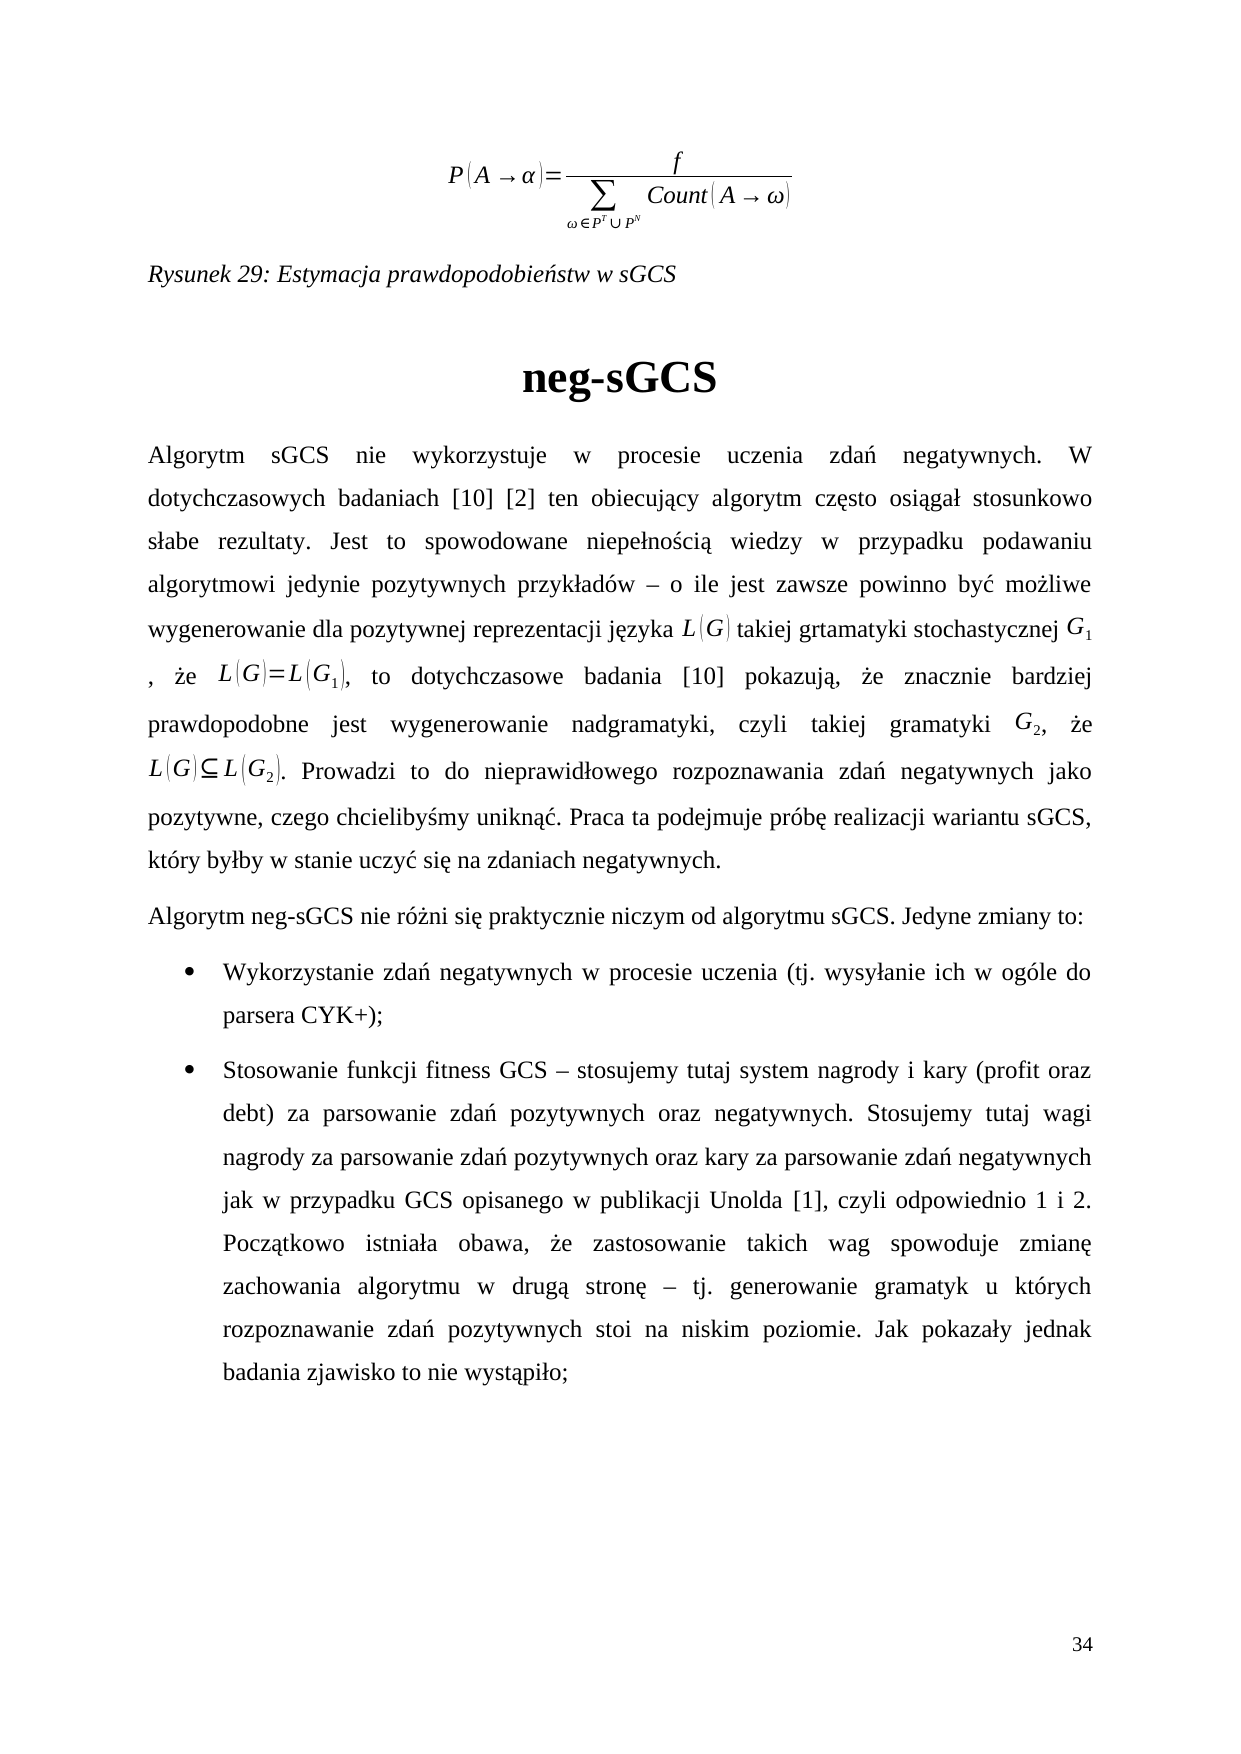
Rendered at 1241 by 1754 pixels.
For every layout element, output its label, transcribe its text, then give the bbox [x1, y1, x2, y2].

list Stosowanie funkcji fitness GCS – stosujemy tutaj system nagrody i kary (profit oraz debt) za parsowanie zdań pozytywnych oraz negatywnych. Stosujemy tutaj wagi nagrody za parsowanie zdań pozytywnych oraz kary za parsowanie zdań negatywnych jak w przypadku GCS opisanego w publikacji Unolda, czyli odpowiednio 1 i 2. Początkowo istniała obawa, że zastosowanie takich wag spowoduje zmianę zachowania algorytmu w drugą stronę – tj. generowanie gramatyk u których rozpoznawanie zdań pozytywnych stoi na niskim poziomie. Jak pokazały jednak badania zjawisko to nie wystąpiło; [185, 1055, 1093, 1386]
text Algorytm sGCS nie wykorzystuje w procesie uczenia zdań negatywnych. W dotychczasowych badaniach ten obiecujący algorytm często osiągał stosunkowo słabe rezultaty. Jest to spowodowane niepełnością wiedzy w przypadku podawaniu algorytmowi jedynie pozytywnych przykładów – o ile jest zawsze powinno być możliwe wygenerowanie dla pozytywnej reprezentacji języka takiej grtamatyki stochastycznej , że , to dotychczasowe badania pokazują, że znacznie bardziej prawdopodobne jest wygenerowanie nadgramatyki, czyli takiej gramatyki , że . Prowadzi to do nieprawidłowego rozpoznawania zdań negatywnych jako pozytywne, czego chcielibyśmy uniknąć. Praca ta podejmuje próbę realizacji wariantu sGCS, który byłby w stanie uczyć się na zdaniach negatywnych. [148, 440, 1093, 874]
text neg-sGCS [148, 350, 1093, 403]
list Wykorzystanie zdań negatywnych w procesie uczenia (tj. wysyłanie ich w ogóle do parsera CYK+); [185, 957, 1093, 1028]
text Algorytm neg-sGCS nie różni się praktycznie niczym od algorytmu sGCS. Jedyne zmiany to: [148, 901, 1093, 930]
text Rysunek 29: Estymacja prawdopodobieństw w sGCS [148, 259, 1093, 287]
